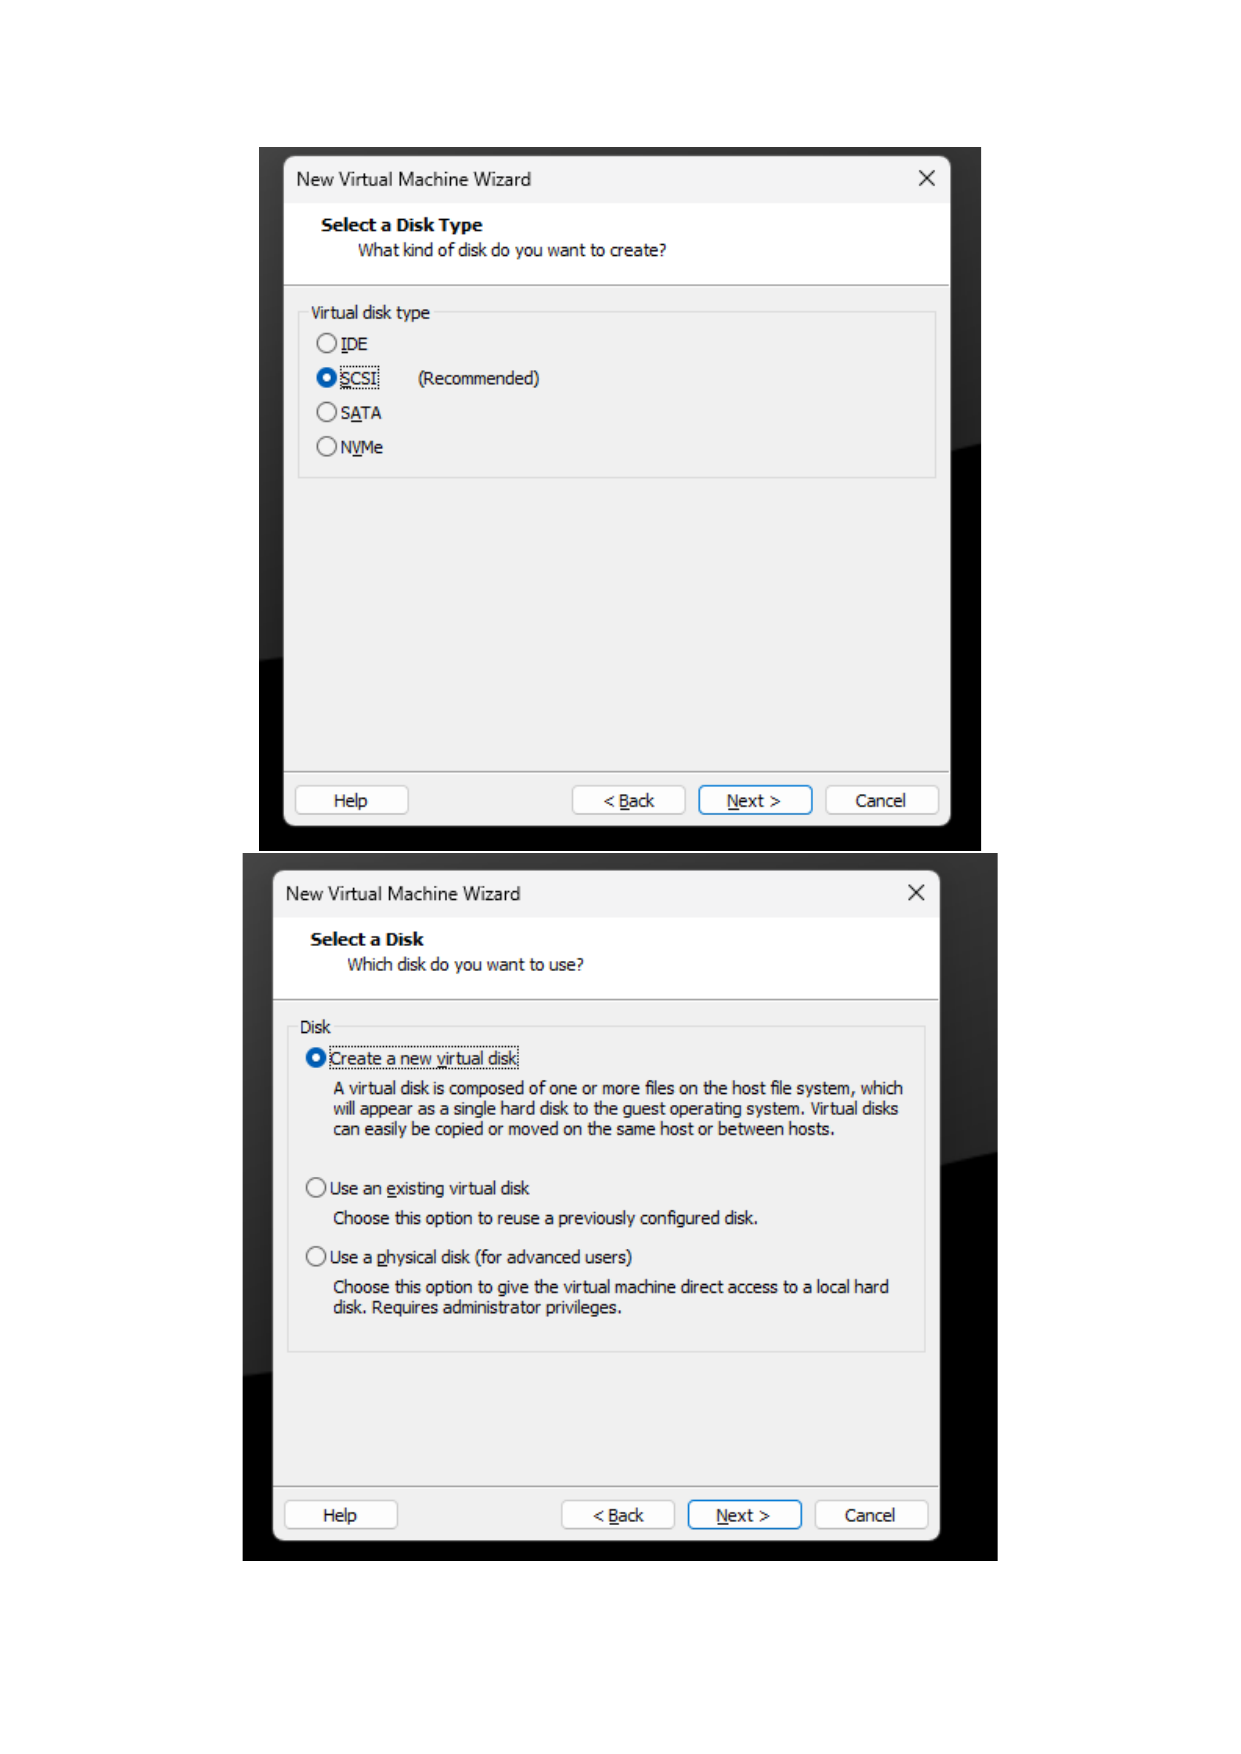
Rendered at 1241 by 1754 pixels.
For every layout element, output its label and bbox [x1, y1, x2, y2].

picture [242, 853, 998, 1561]
picture [259, 147, 982, 851]
